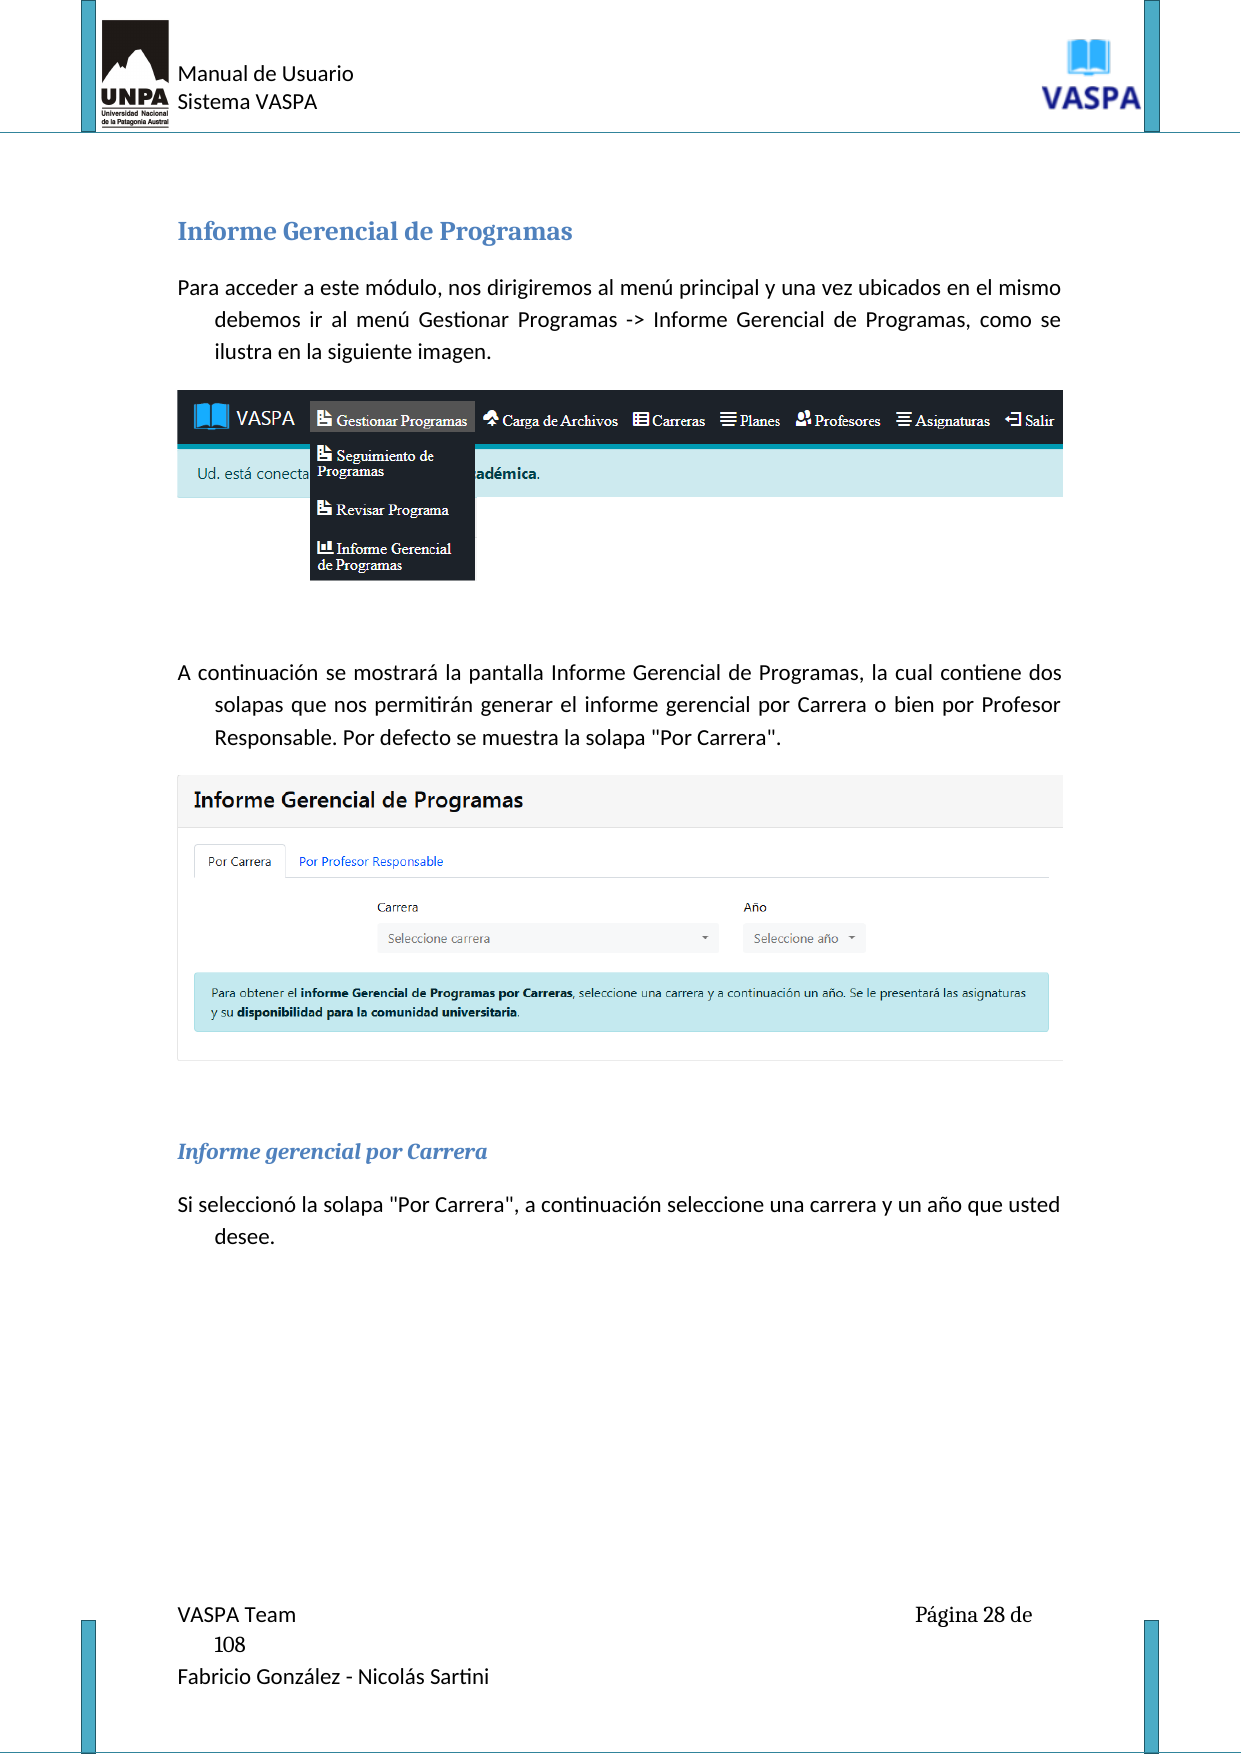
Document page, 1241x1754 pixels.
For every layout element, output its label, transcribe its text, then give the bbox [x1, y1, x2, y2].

text Si seleccionó la solapa "Por Carrera", a continuación seleccione una carrera y un año que usted desee. [177, 1190, 1063, 1250]
text A continuación se mostrará la pantalla Informe Gerencial de Programas, la cual contiene dos solapas que nos permitirán generar el informe gerencial por Carrera o bien por Profesor Responsable. Por defecto se muestra la solapa "Por Carrera". [177, 658, 1063, 751]
text Informe Gerencial de Programas [177, 216, 1063, 248]
picture [100, 18, 170, 129]
text Informe gerencial por Carrera [177, 1139, 1063, 1165]
picture [177, 775, 1063, 1061]
picture [1036, 19, 1146, 129]
text Para acceder a este módulo, nos dirigiremos al menú principal y una vez ubicados en el mismo debemos ir al menú Gestionar Programas -> Informe Gerencial de Programas, como se ilustra en la siguiente imagen. [177, 273, 1063, 365]
picture [177, 390, 1063, 581]
